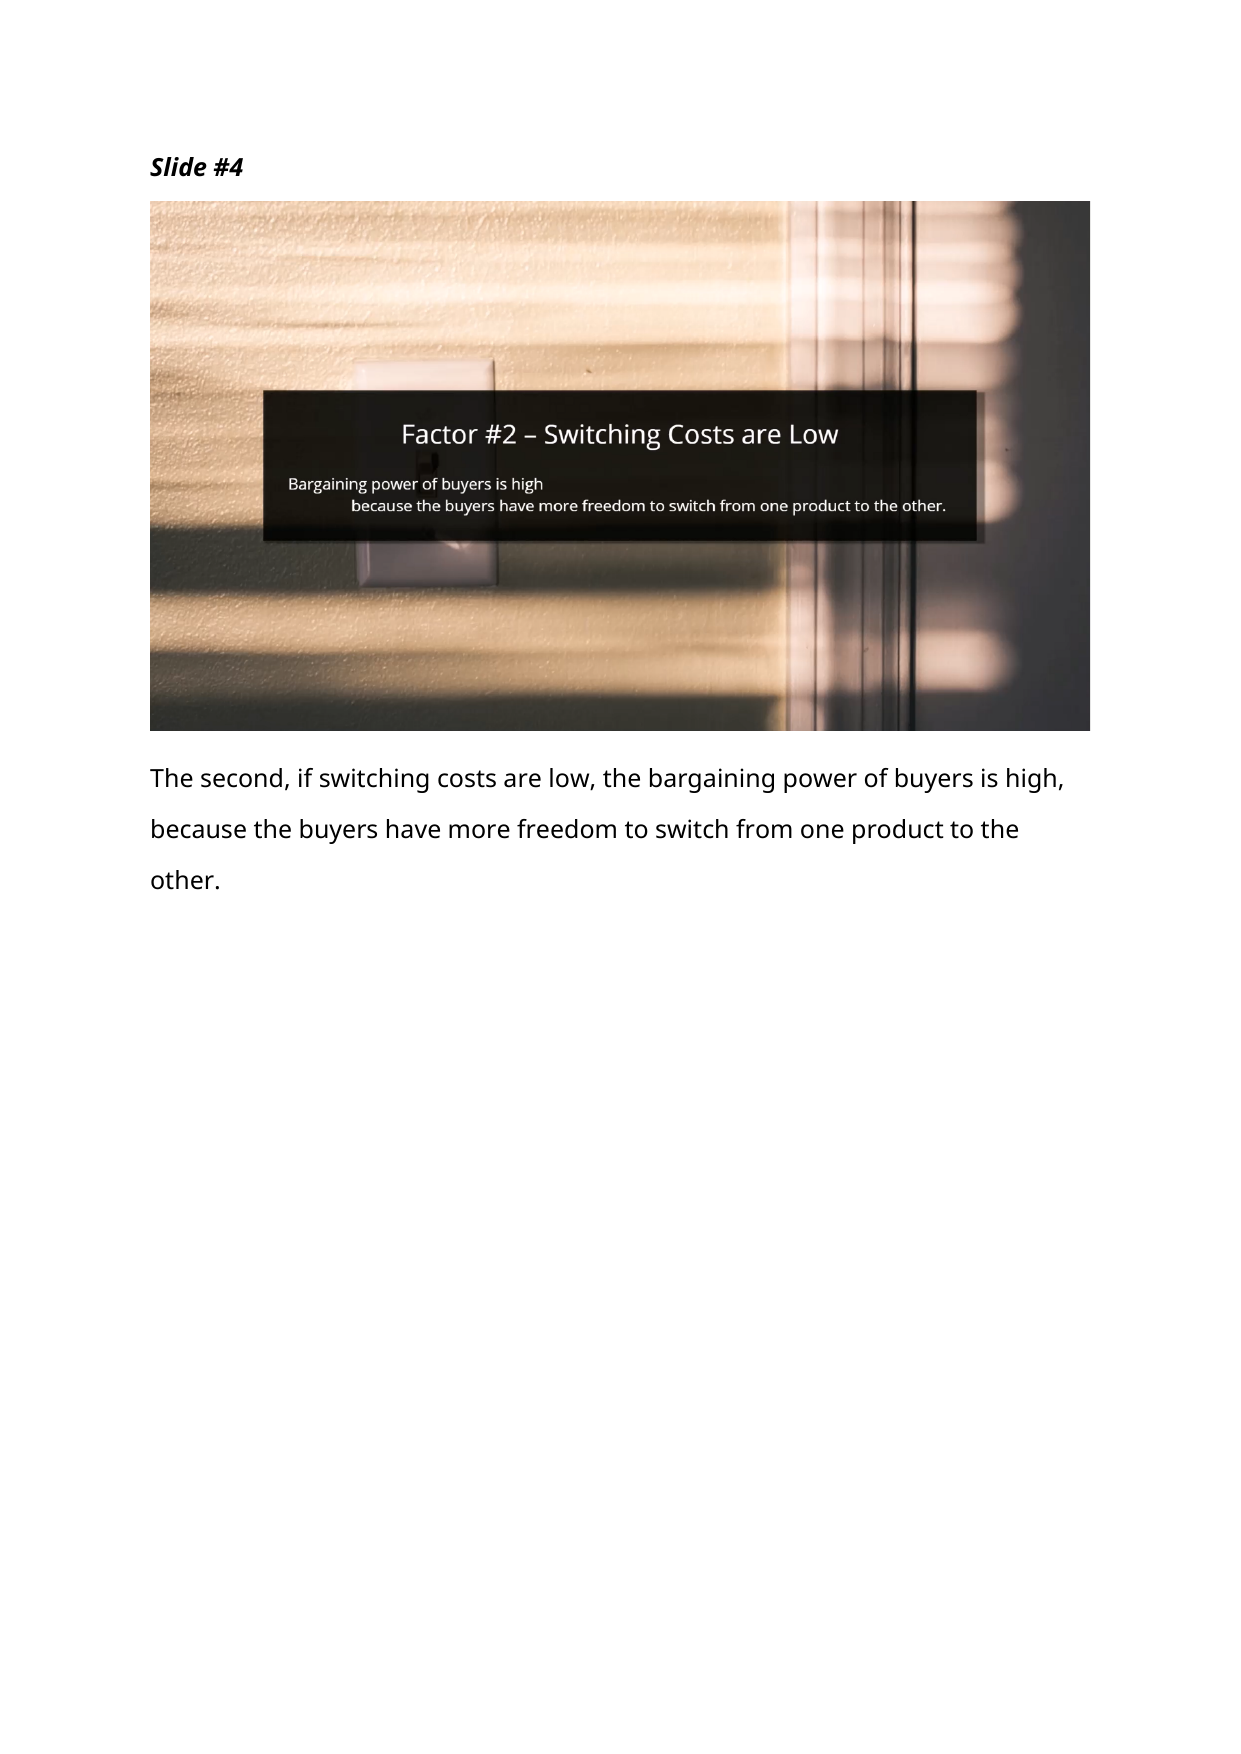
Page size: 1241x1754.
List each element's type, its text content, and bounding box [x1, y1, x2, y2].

subtitle Slide #4 [150, 150, 1090, 201]
picture [150, 201, 1091, 731]
text The second, if switching costs are low, the bargaining power of buyers is high, because the buyers have more freedom to switch from one product to the other. [150, 760, 1090, 896]
